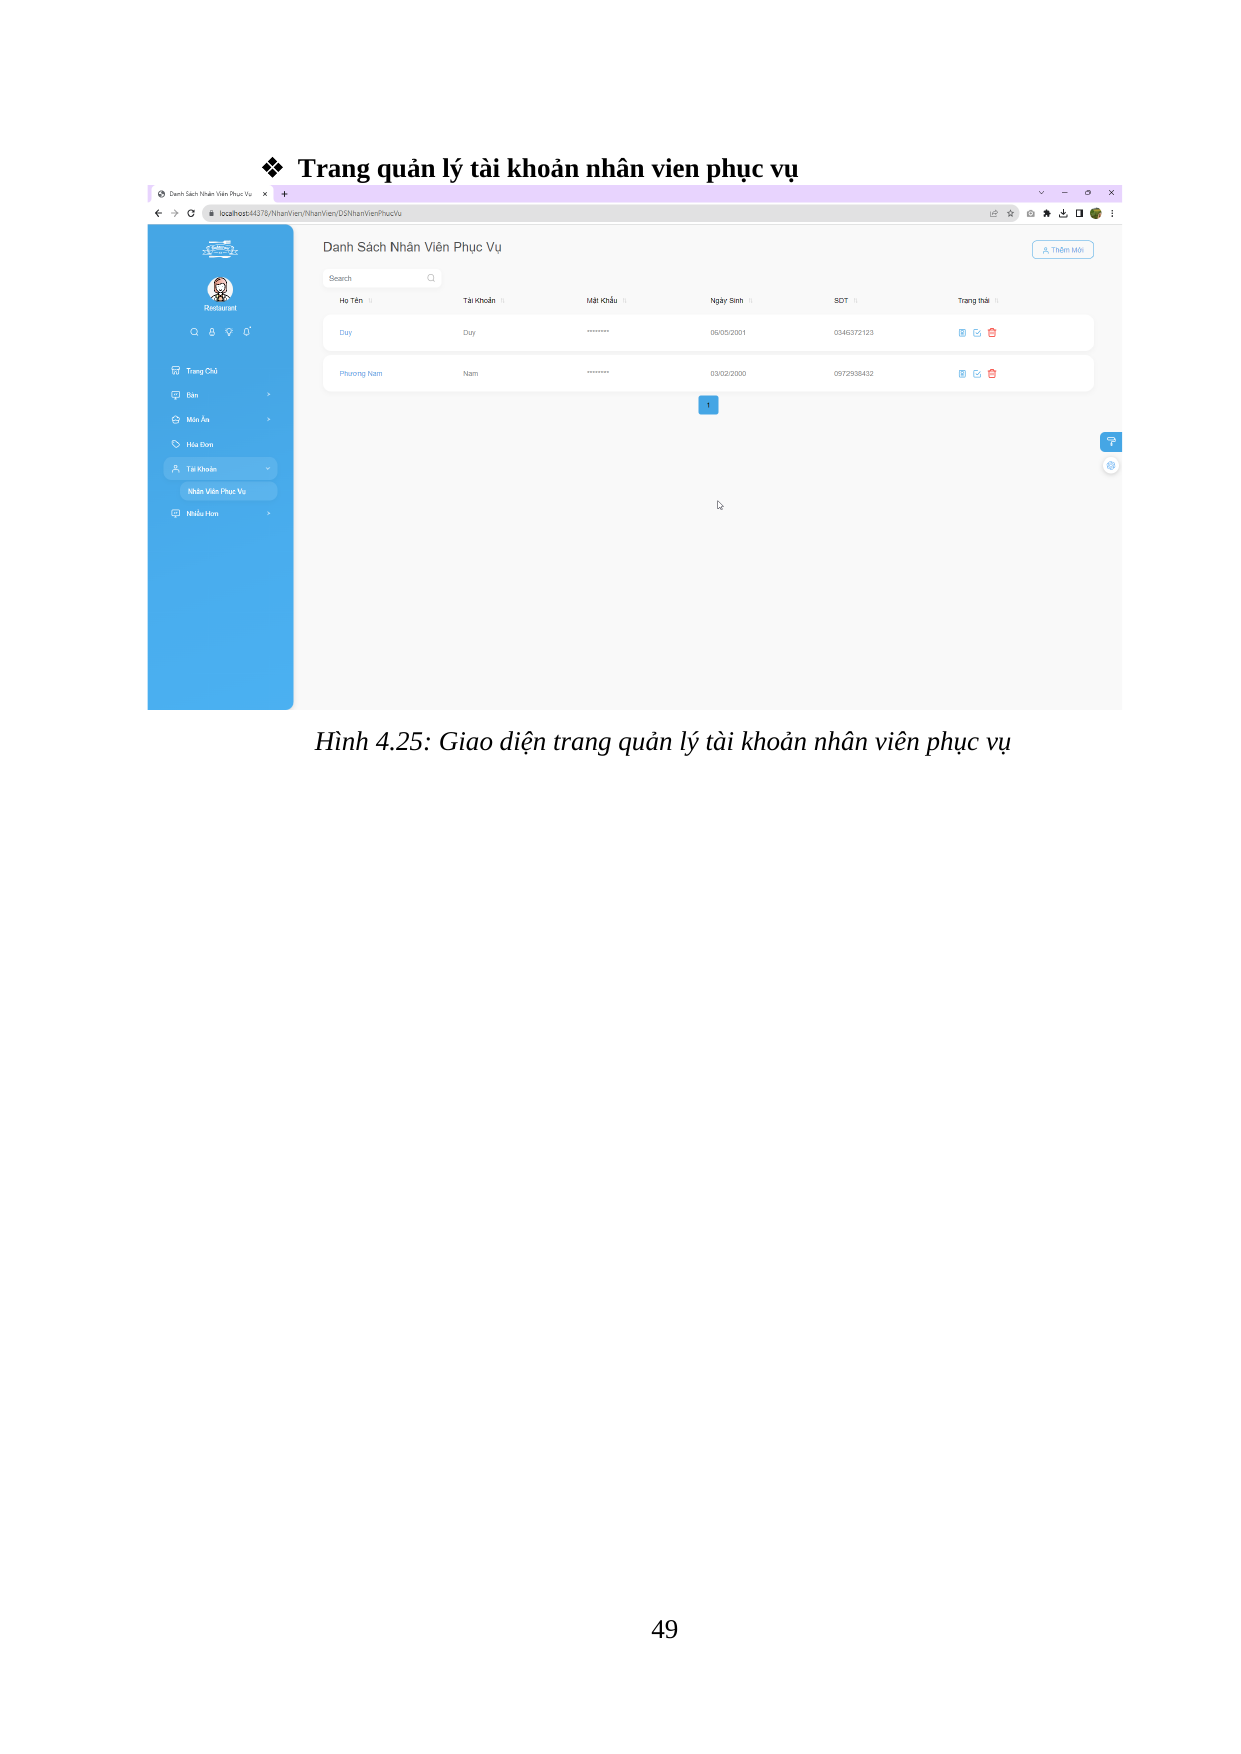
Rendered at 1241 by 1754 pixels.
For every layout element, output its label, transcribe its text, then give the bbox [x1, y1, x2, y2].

list Trang quản lý tài khoản nhân vien phục vụ [260, 152, 1122, 183]
picture [147, 185, 1123, 710]
